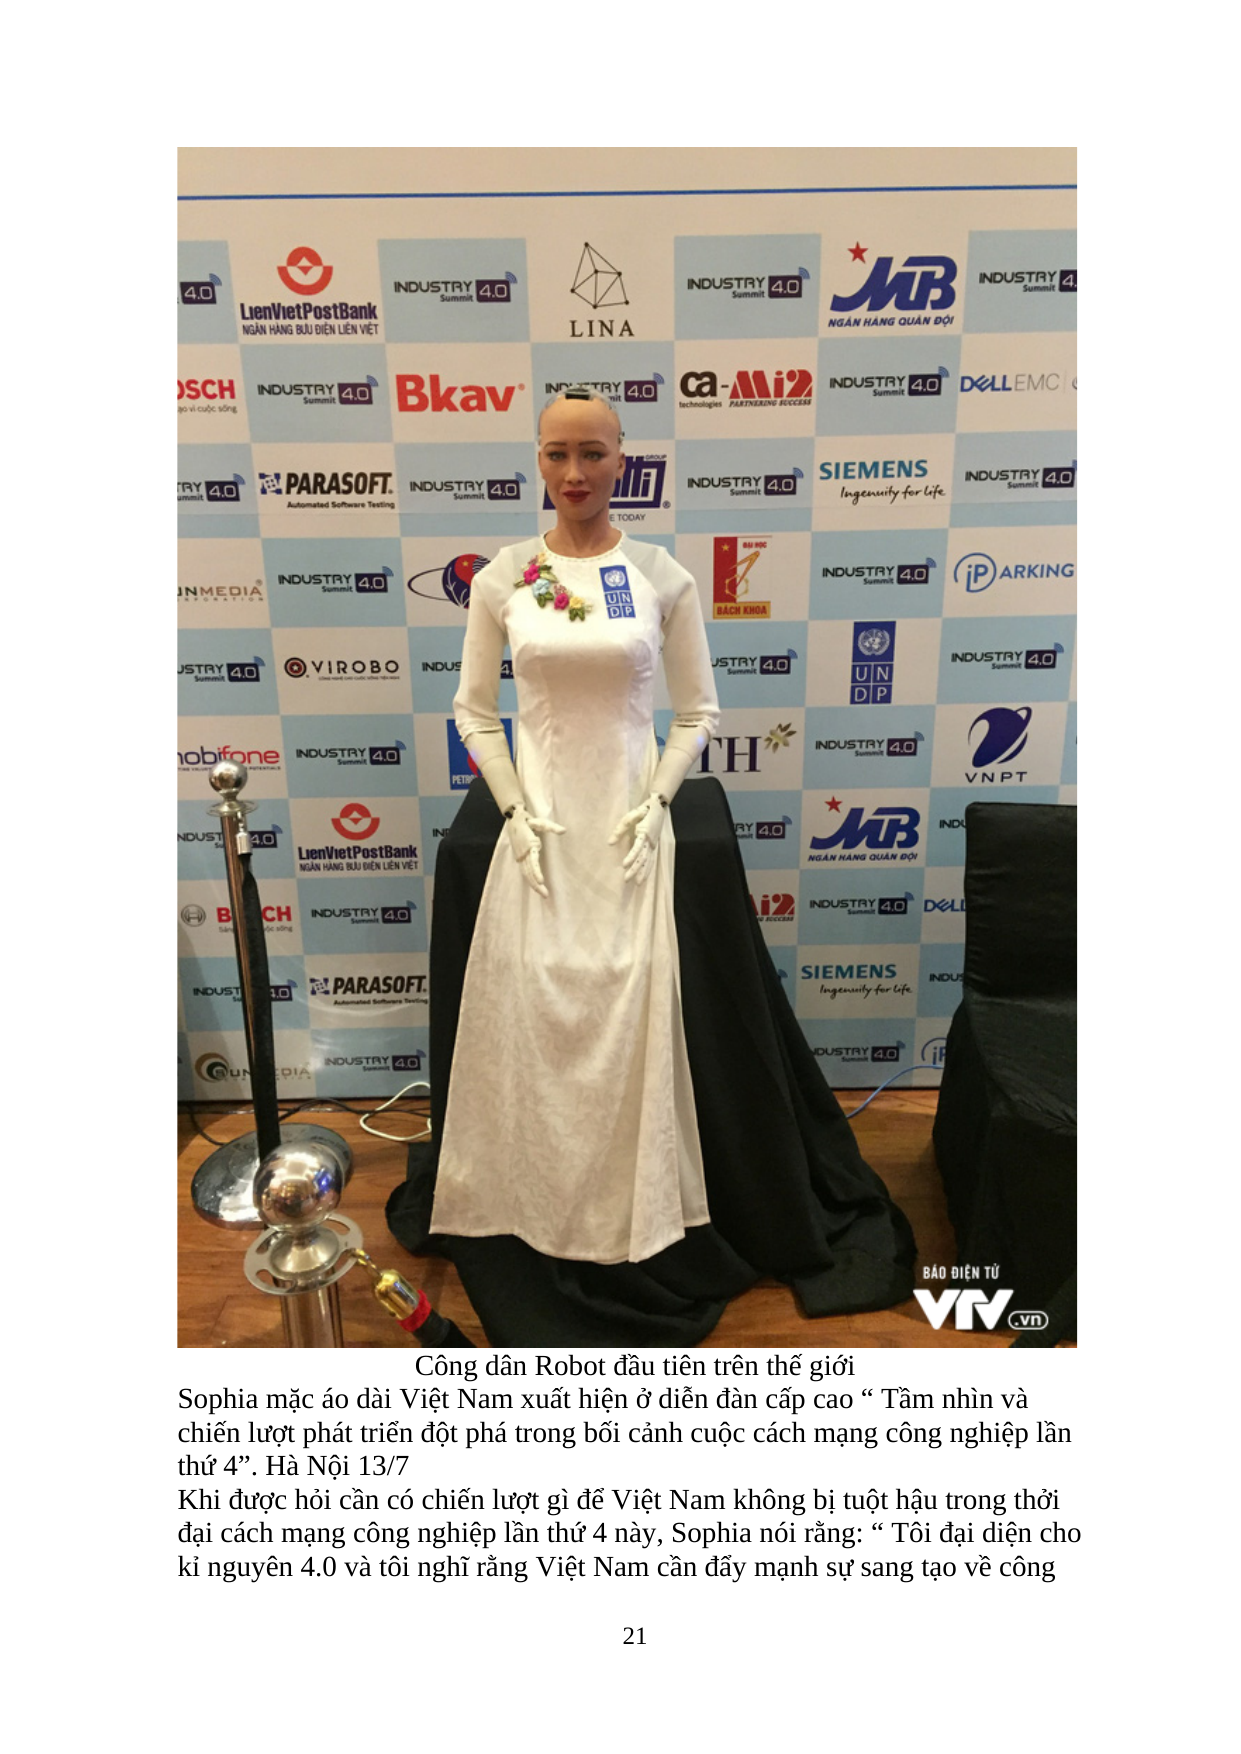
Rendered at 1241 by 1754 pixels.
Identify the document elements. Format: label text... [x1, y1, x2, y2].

text Sophia mặc áo dài Việt Nam xuất hiện ở diễn đàn cấp cao “ Tầm nhìn và chiến lượt phát triển đột phá trong bối cảnh cuộc cách mạng công nghiệp lần thứ 4”. Hà Nội 13/7 [177, 1381, 1092, 1482]
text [177, 1482, 1092, 1582]
picture [177, 147, 1078, 1348]
text Công dân Robot đầu tiên trên thế giới [177, 1348, 1092, 1381]
